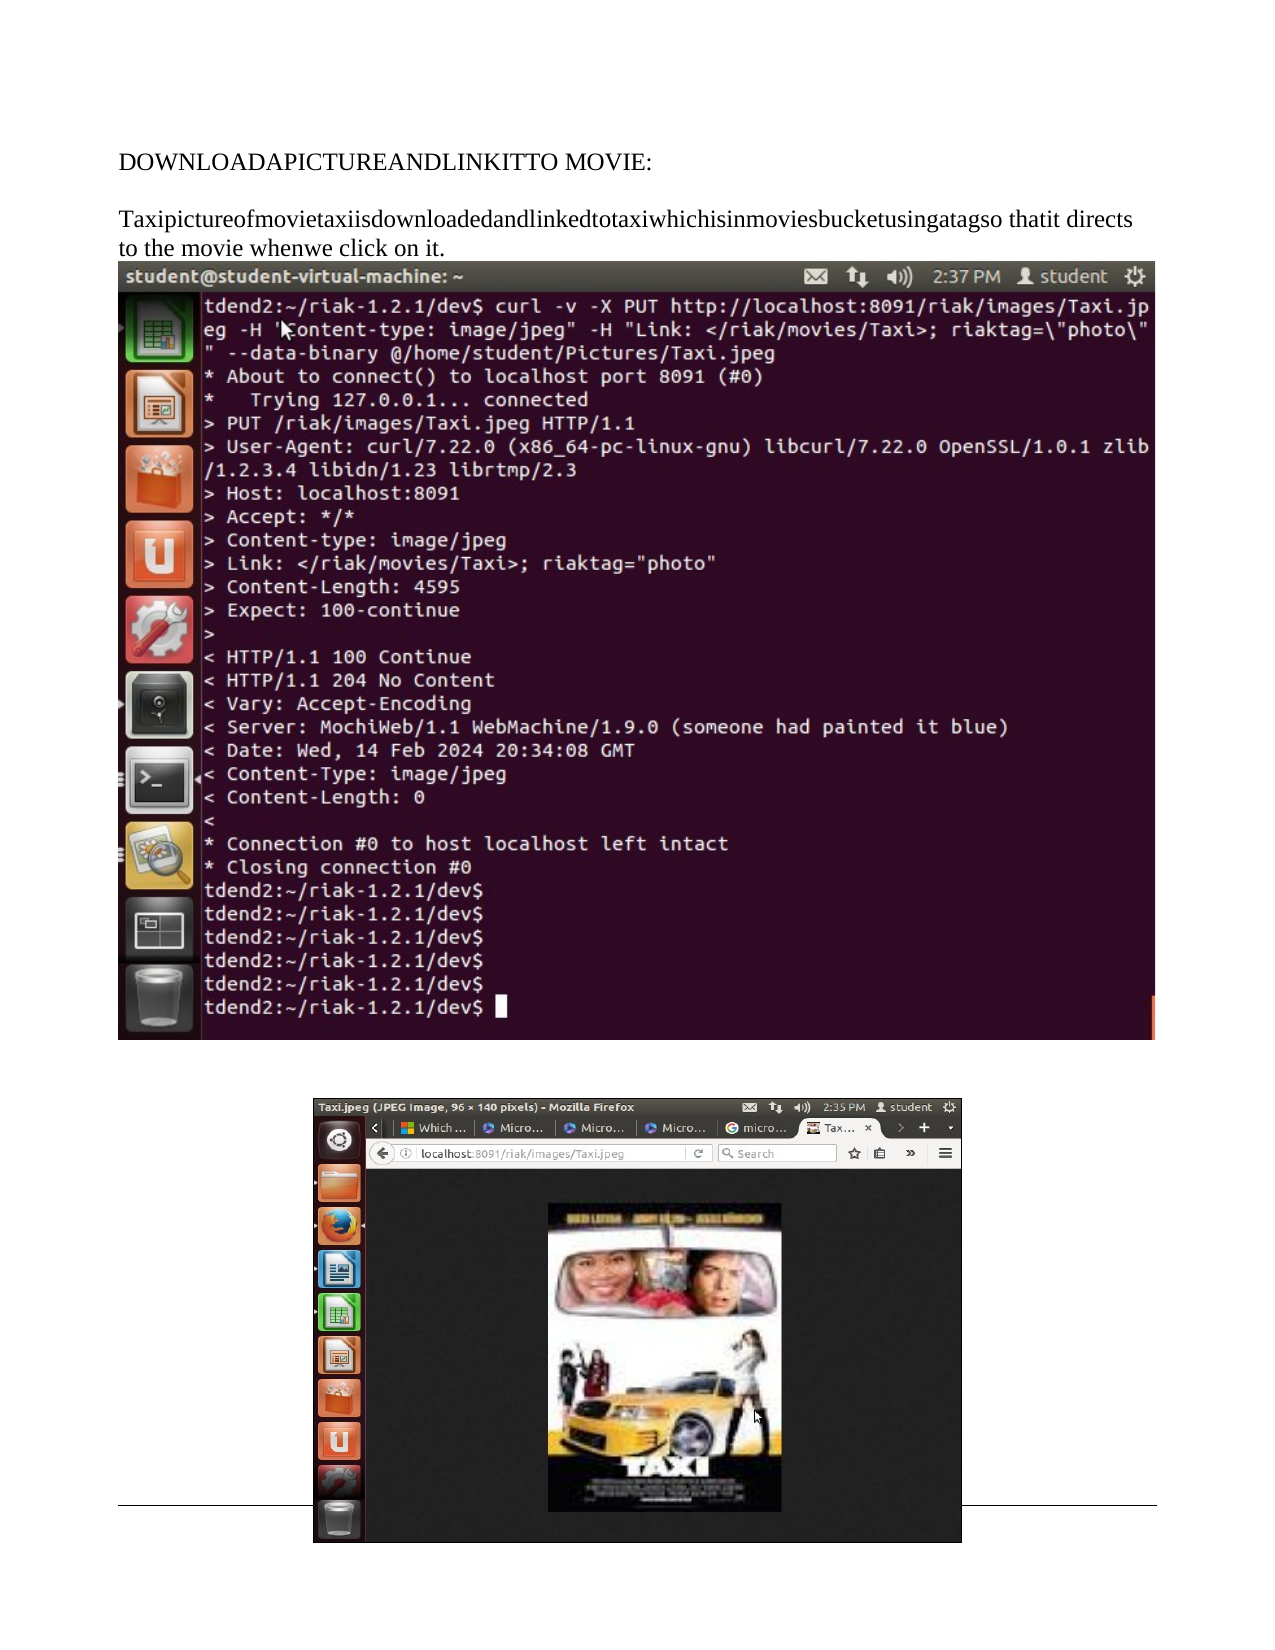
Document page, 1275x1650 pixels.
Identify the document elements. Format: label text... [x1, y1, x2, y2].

subtitle DOWNLOADAPICTUREANDLINKITTO MOVIE: [118, 147, 1227, 176]
picture [314, 1099, 961, 1542]
text Taxipictureofmovietaxiisdownloadedandlinkedtotaxiwhichisinmoviesbucketusingatagso thatit directs to the movie whenwe click on it. [118, 204, 1154, 261]
picture [118, 261, 1156, 1040]
